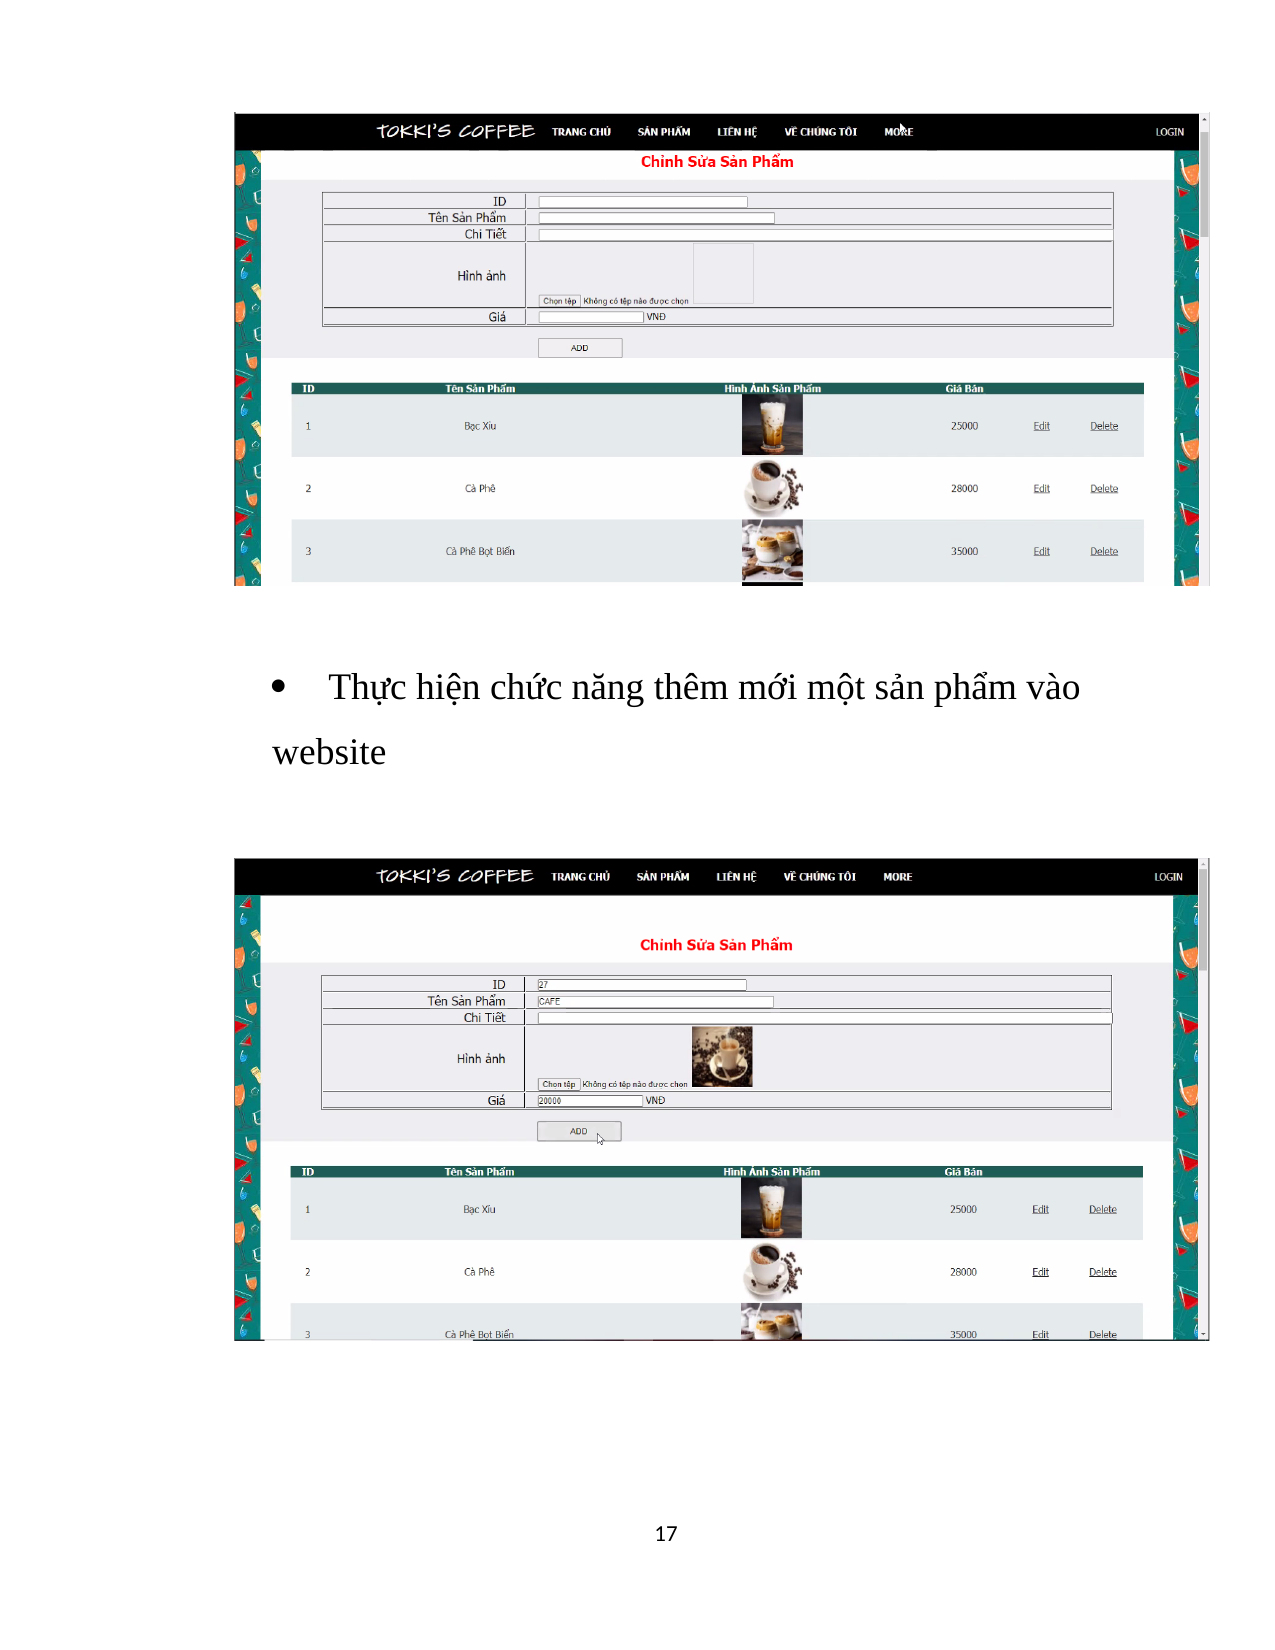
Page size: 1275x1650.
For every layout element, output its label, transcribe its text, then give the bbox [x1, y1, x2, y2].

list Thực hiện chức năng thêm mới một sản phẩm vào website [272, 664, 1153, 772]
picture [234, 112, 1210, 586]
picture [234, 858, 1210, 1341]
